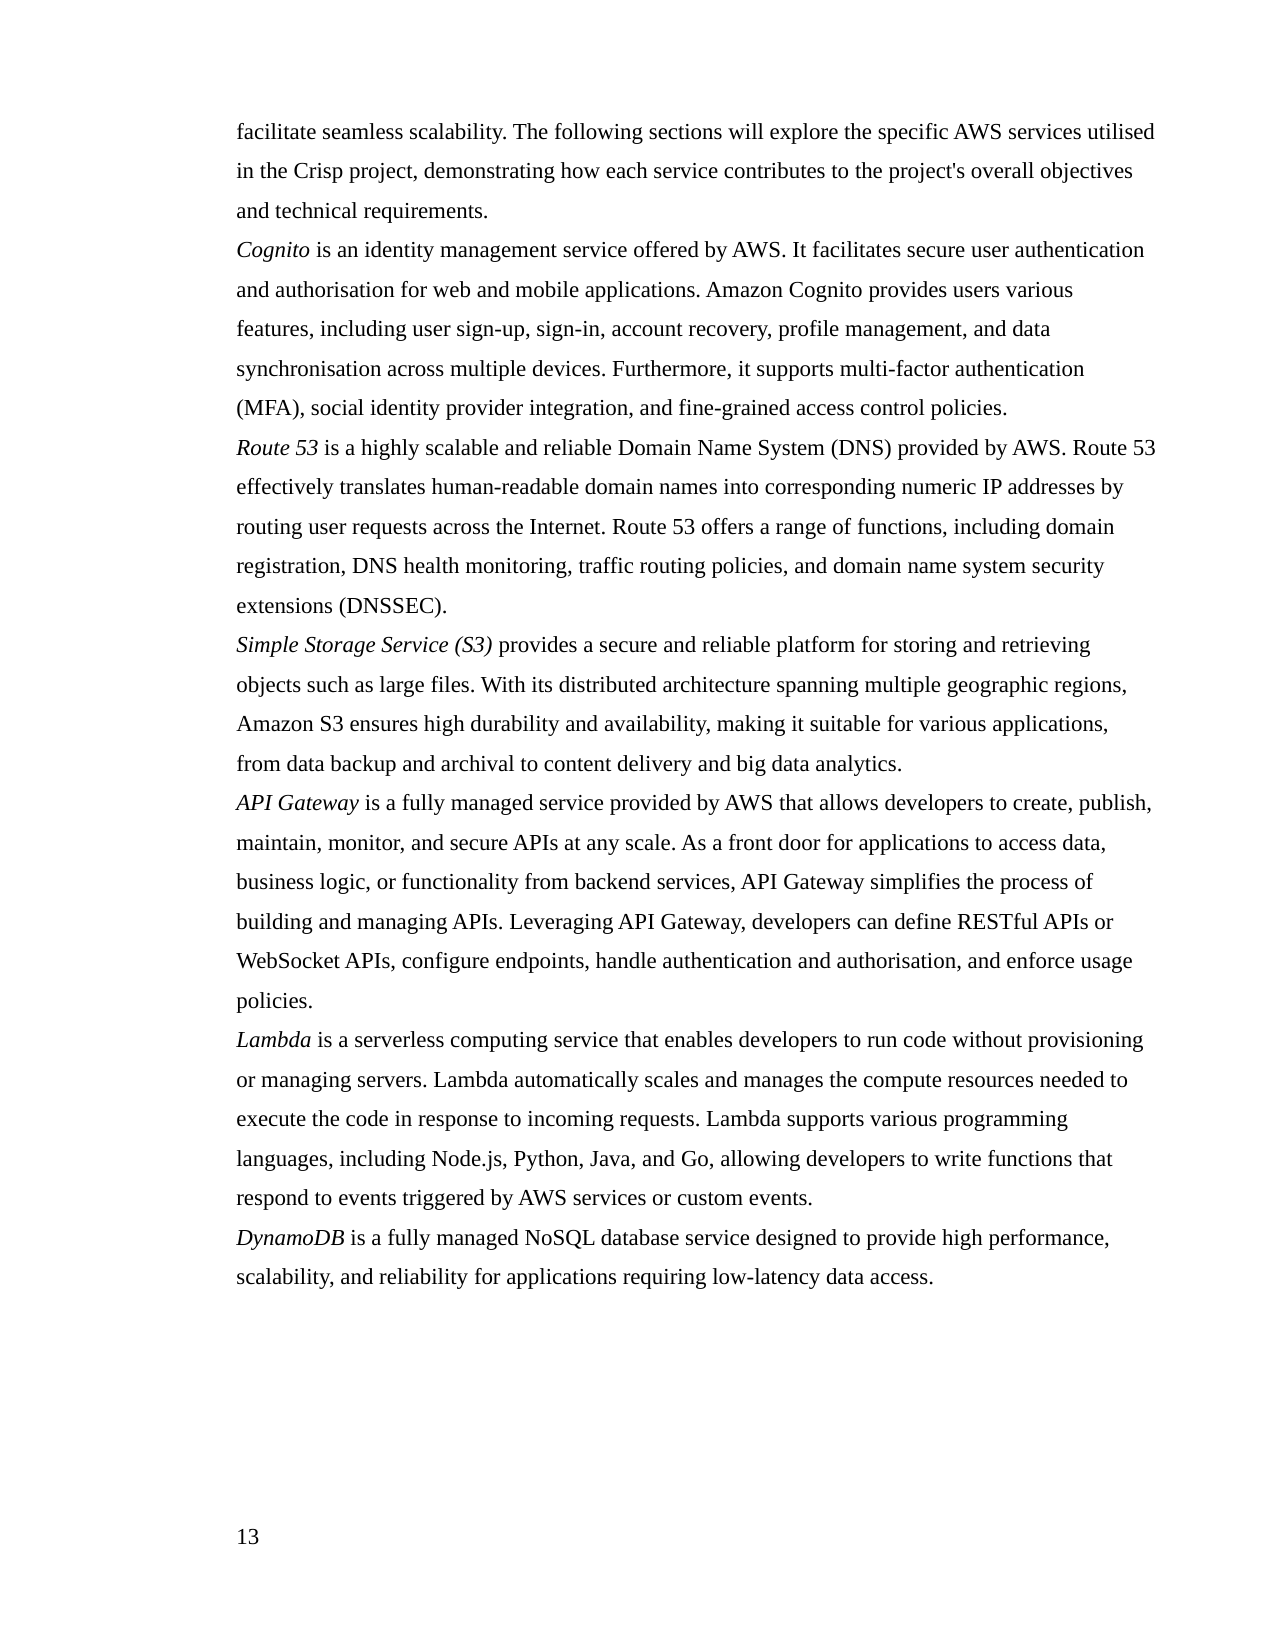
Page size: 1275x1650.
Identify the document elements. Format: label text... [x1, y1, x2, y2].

text DynamoDB is a fully managed NoSQL database service designed to provide high performance, scalability, and reliability for applications requiring low-latency data access. [236, 1223, 1157, 1289]
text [236, 118, 1157, 223]
text Lambda is a serverless computing service that enables developers to run code without provisioning or managing servers. Lambda automatically scales and manages the compute resources needed to execute the code in response to incoming requests. Lambda supports various programming languages, including Node.js, Python, Java, and Go, allowing developers to write functions that respond to events triggered by AWS services or custom events. [236, 1026, 1157, 1210]
text API Gateway is a fully managed service provided by AWS that allows developers to create, publish, maintain, monitor, and secure APIs at any scale. As a front door for applications to access data, business logic, or functionality from backend services, API Gateway simplifies the process of building and managing APIs. Leveraging API Gateway, developers can define RESTful APIs or WebSocket APIs, configure endpoints, handle authentication and authorisation, and enforce usage policies. [236, 789, 1157, 1013]
text Simple Storage Service (S3) provides a secure and reliable platform for storing and retrieving objects such as large files. With its distributed architecture spanning multiple geographic regions, Amazon S3 ensures high durability and availability, making it suitable for various applications, from data backup and archival to content delivery and big data analytics. [236, 631, 1157, 776]
text Route 53 is a highly scalable and reliable Domain Name System (DNS) provided by AWS. Route 53 effectively translates human-readable domain names into corresponding numeric IP addresses by routing user requests across the Internet. Route 53 offers a range of functions, including domain registration, DNS health monitoring, traffic routing policies, and domain name system security extensions (DNSSEC). [236, 434, 1157, 618]
text Cognito is an identity management service offered by AWS. It facilitates secure user authentication and authorisation for web and mobile applications. Amazon Cognito provides users various features, including user sign-up, sign-in, account recovery, profile management, and data synchronisation across multiple devices. Furthermore, it supports multi-factor authentication (MFA), social identity provider integration, and fine-grained access control policies. [236, 237, 1157, 421]
